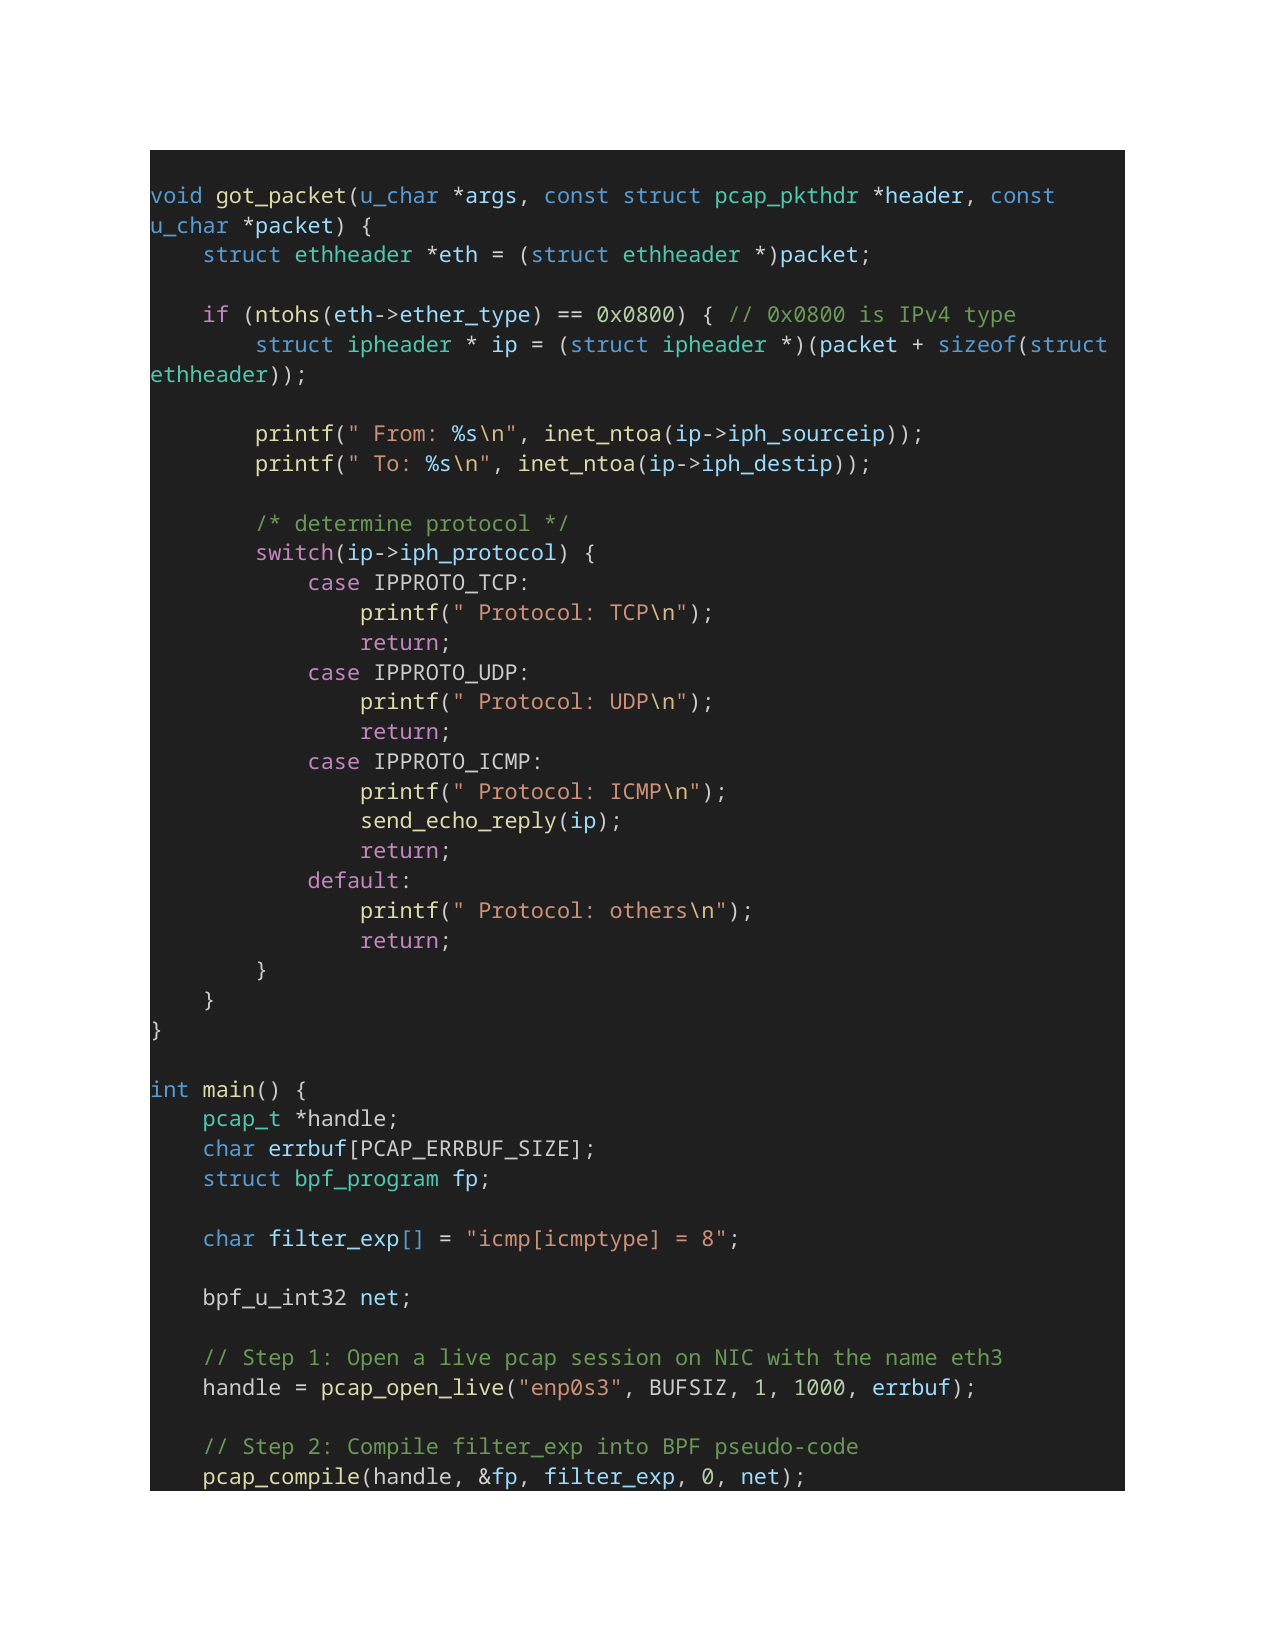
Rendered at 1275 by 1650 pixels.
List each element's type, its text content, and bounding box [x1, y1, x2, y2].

text /* determine protocol */ [150, 507, 1125, 537]
text struct ethheader *eth = (struct ethheader *)packet; [150, 239, 1125, 269]
text } [150, 984, 1125, 1014]
text case IPPROTO_UDP: [150, 656, 1125, 686]
text struct bpf_program fp; [150, 1163, 1125, 1193]
text send_echo_reply(ip); [150, 805, 1125, 835]
text bpf_u_int32 net; [150, 1282, 1125, 1312]
text handle = pcap_open_live("enp0s3", BUFSIZ, 1, 1000, errbuf); [150, 1371, 1125, 1401]
text default: [150, 865, 1125, 895]
text } [150, 1014, 1125, 1044]
text if (ntohs(eth->ether_type) == 0x0800) { // 0x0800 is IPv4 type [150, 299, 1125, 329]
text void got_packet(u_char *args, const struct pcap_pkthdr *header, const u_char *packet) { [150, 180, 1125, 239]
text printf(" To: %s\n", inet_ntoa(ip->iph_destip)); [150, 448, 1125, 478]
text case IPPROTO_TCP: [150, 567, 1125, 597]
text struct ipheader * ip = (struct ipheader *)(packet + sizeof(struct ethheader)); [150, 329, 1125, 388]
text int main() { [150, 1073, 1125, 1103]
text return; [150, 924, 1125, 954]
text } [150, 954, 1125, 984]
text case IPPROTO_ICMP: [150, 746, 1125, 776]
text printf(" Protocol: ICMP\n"); [150, 776, 1125, 805]
text printf(" Protocol: others\n"); [150, 895, 1125, 924]
text pcap_compile(handle, &fp, filter_exp, 0, net); [150, 1461, 1125, 1491]
text char filter_exp[] = "icmp[icmptype] = 8"; [150, 1222, 1125, 1252]
text printf(" From: %s\n", inet_ntoa(ip->iph_sourceip)); [150, 418, 1125, 448]
text pcap_t *handle; [150, 1103, 1125, 1133]
text return; [150, 627, 1125, 656]
text // Step 2: Compile filter_exp into BPF pseudo-code [150, 1431, 1125, 1461]
text printf(" Protocol: UDP\n"); [150, 686, 1125, 716]
text return; [150, 835, 1125, 865]
text printf(" Protocol: TCP\n"); [150, 597, 1125, 627]
text switch(ip->iph_protocol) { [150, 537, 1125, 567]
text // Step 1: Open a live pcap session on NIC with the name eth3 [150, 1342, 1125, 1371]
text return; [150, 716, 1125, 746]
text char errbuf[PCAP_ERRBUF_SIZE]; [150, 1133, 1125, 1163]
